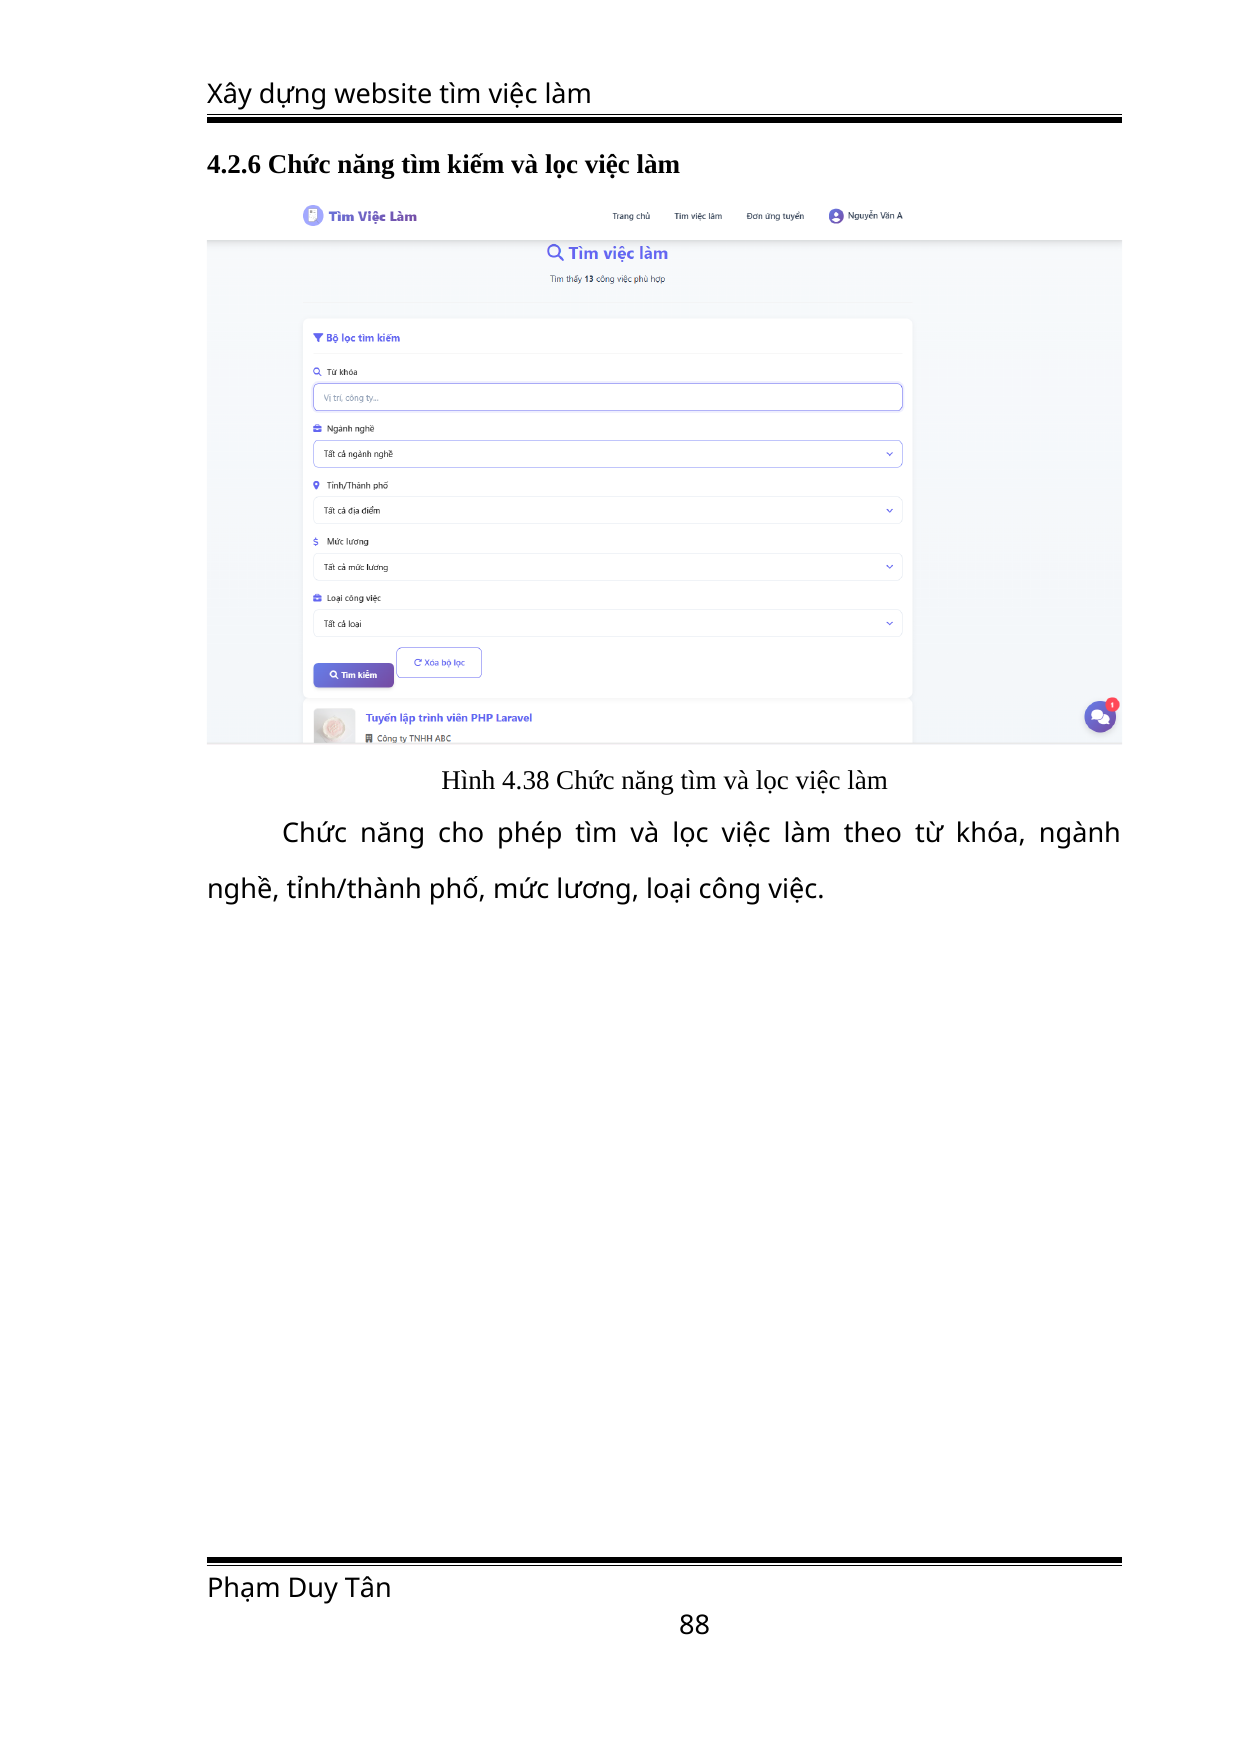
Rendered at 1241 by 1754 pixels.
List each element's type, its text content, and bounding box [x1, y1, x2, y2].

picture [206, 194, 1123, 745]
subtitle Chức năng tìm kiếm và lọc việc làm [207, 148, 1122, 179]
text Chức năng cho phép tìm và lọc việc làm theo từ khóa, ngành nghề, tỉnh/thành phố, mức lương, loại công việc. [207, 814, 1122, 906]
